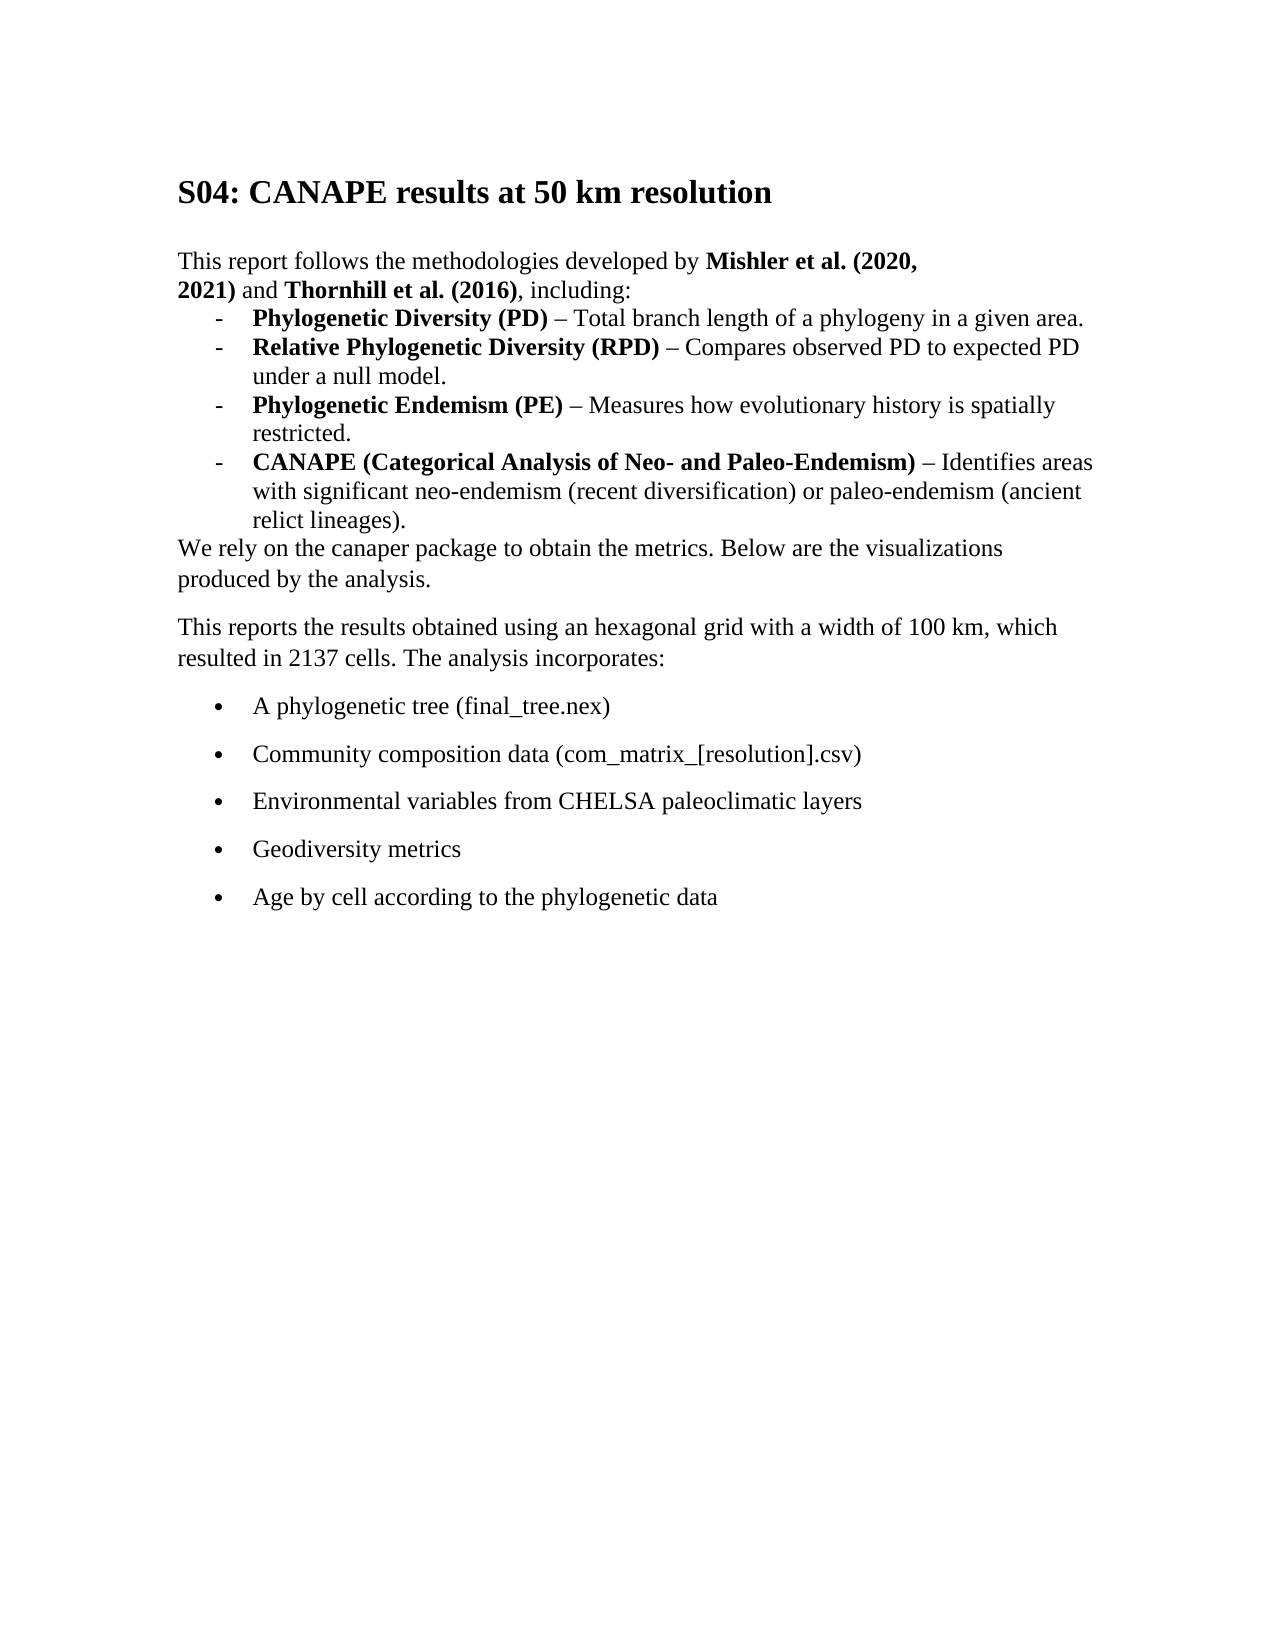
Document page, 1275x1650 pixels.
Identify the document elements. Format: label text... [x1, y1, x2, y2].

list Environmental variables from CHELSA paleoclimatic layers [215, 786, 1098, 815]
text This report follows the methodologies developed by Mishler et al. (2020, 2021) and Thornhill et al. (2016), including: [177, 246, 1098, 303]
list Community composition data (com_matrix_[resolution].csv) [215, 739, 1098, 767]
list Age by cell according to the phylogenetic data [215, 882, 1098, 911]
list A phylogenetic tree (final_tree.nex) [215, 691, 1098, 720]
text We rely on the canaper package to obtain the metrics. Below are the visualizations produced by the analysis. [177, 533, 1098, 593]
text This reports the results obtained using an hexagonal grid with a width of 100 km, which resulted in 2137 cells. The analysis incorporates: [177, 612, 1098, 672]
subtitle S04: CANAPE results at 50 km resolution [177, 173, 1098, 211]
list Geodiversity metrics [215, 834, 1098, 863]
list Phylogenetic Diversity (PD) – Total branch length of a phylogeny in a given area. [215, 303, 1098, 332]
list CANAPE (Categorical Analysis of Neo- and Paleo-Endemism) – Identifies areas with significant neo-endemism (recent diversification) or paleo-endemism (ancient relict lineages). [215, 447, 1098, 533]
list Relative Phylogenetic Diversity (RPD) – Compares observed PD to expected PD under a null model. [215, 332, 1098, 390]
list Phylogenetic Endemism (PE) – Measures how evolutionary history is spatially restricted. [215, 390, 1098, 447]
